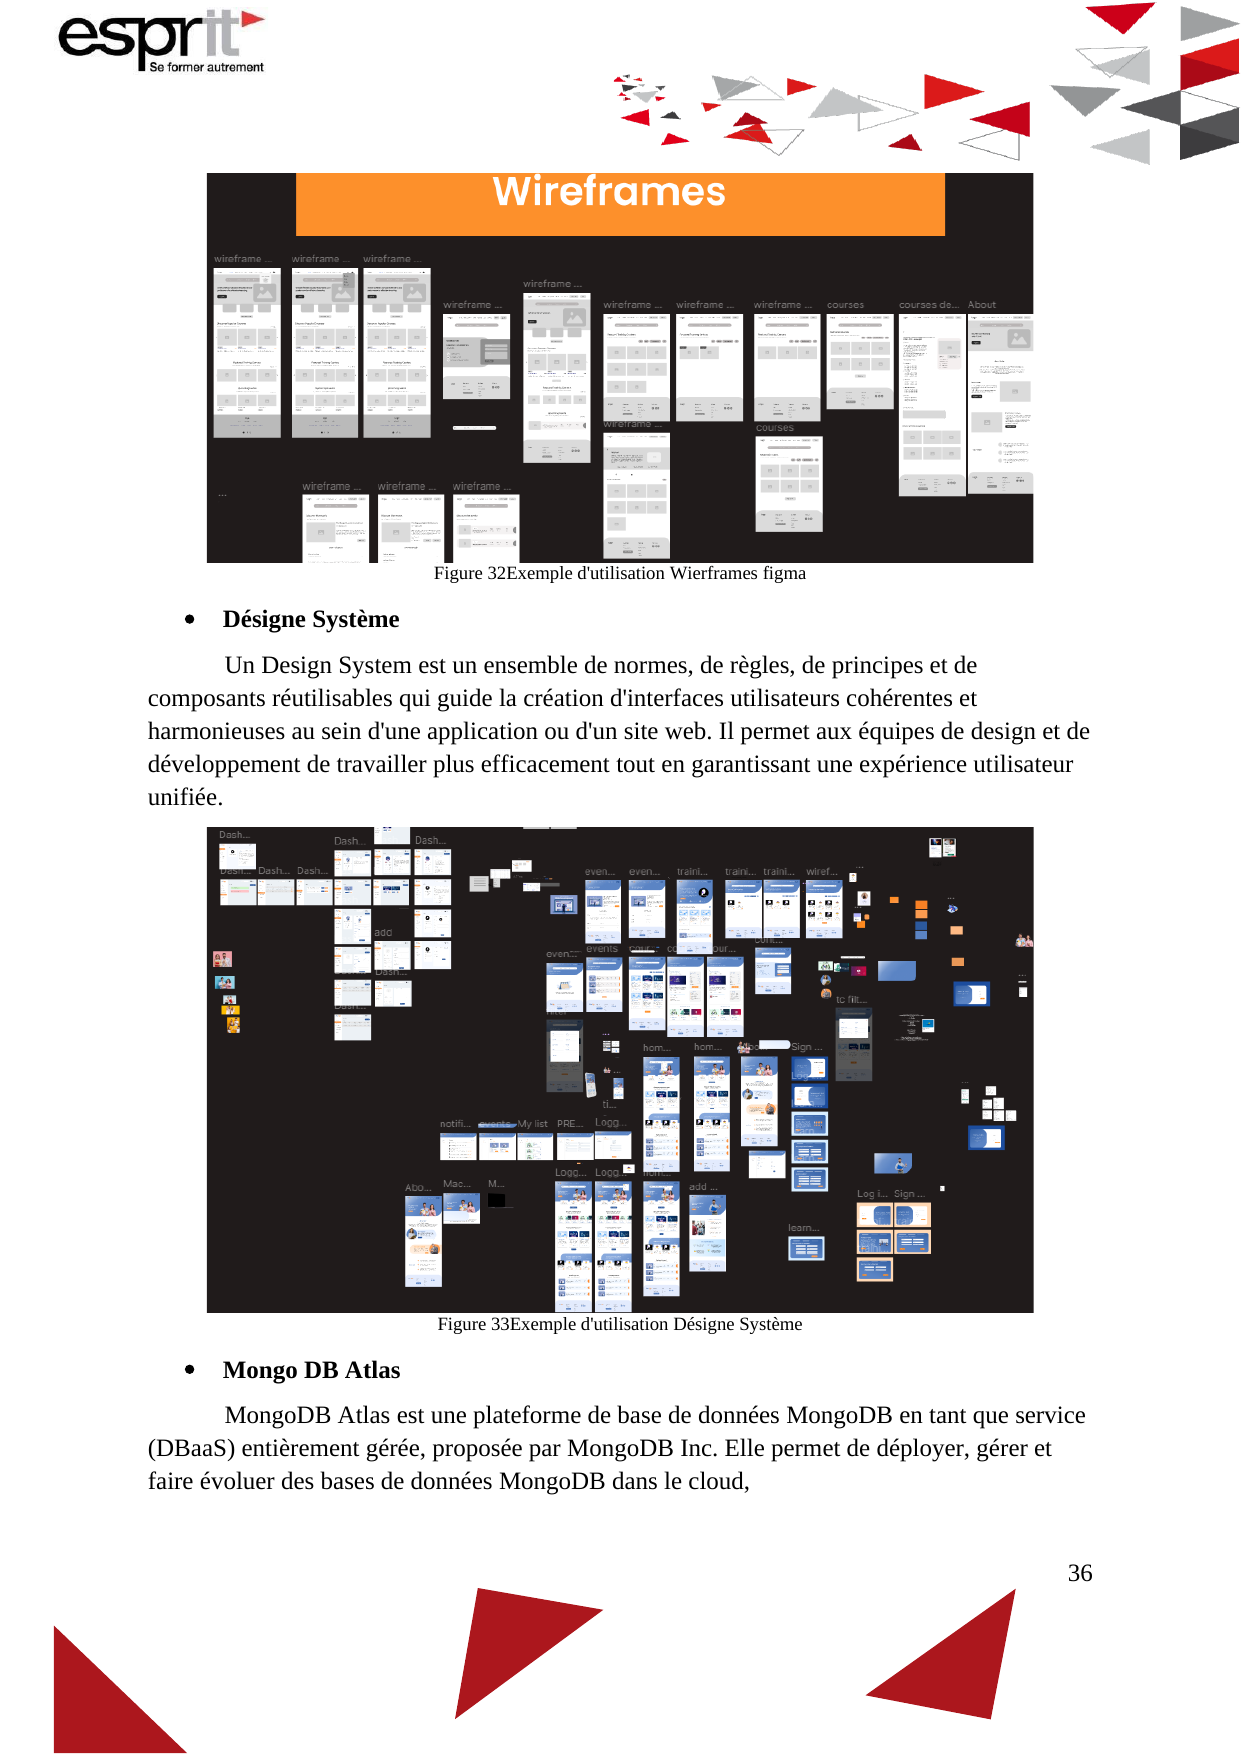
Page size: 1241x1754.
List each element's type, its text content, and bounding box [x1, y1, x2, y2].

picture [613, 0, 1241, 167]
text Figure 32Exemple d'utilisation Wierframes figma [148, 562, 1093, 584]
picture [206, 173, 1034, 563]
text Figure 33Exemple d'utilisation Désigne Système [148, 1312, 1093, 1334]
text MongoDB Atlas est une plateforme de base de données MongoDB en tant que service (DBaaS) entièrement gérée, proposée par MongoDB Inc. Elle permet de déployer, gérer et faire évoluer des bases de données MongoDB dans le cloud, [148, 1400, 1093, 1495]
list Désigne Système [185, 604, 1093, 633]
text Un Design System est un ensemble de normes, de règles, de principes et de composants réutilisables qui guide la création d'interfaces utilisateurs cohérentes et harmonieuses au sein d'une application ou d'un site web. Il permet aux équipes de design et de développement de travailler plus efficacement tout en garantissant une expérience utilisateur unifiée. [148, 650, 1093, 811]
picture [54, 7, 269, 75]
picture [206, 827, 1034, 1313]
list Mongo DB Atlas [185, 1355, 1093, 1383]
